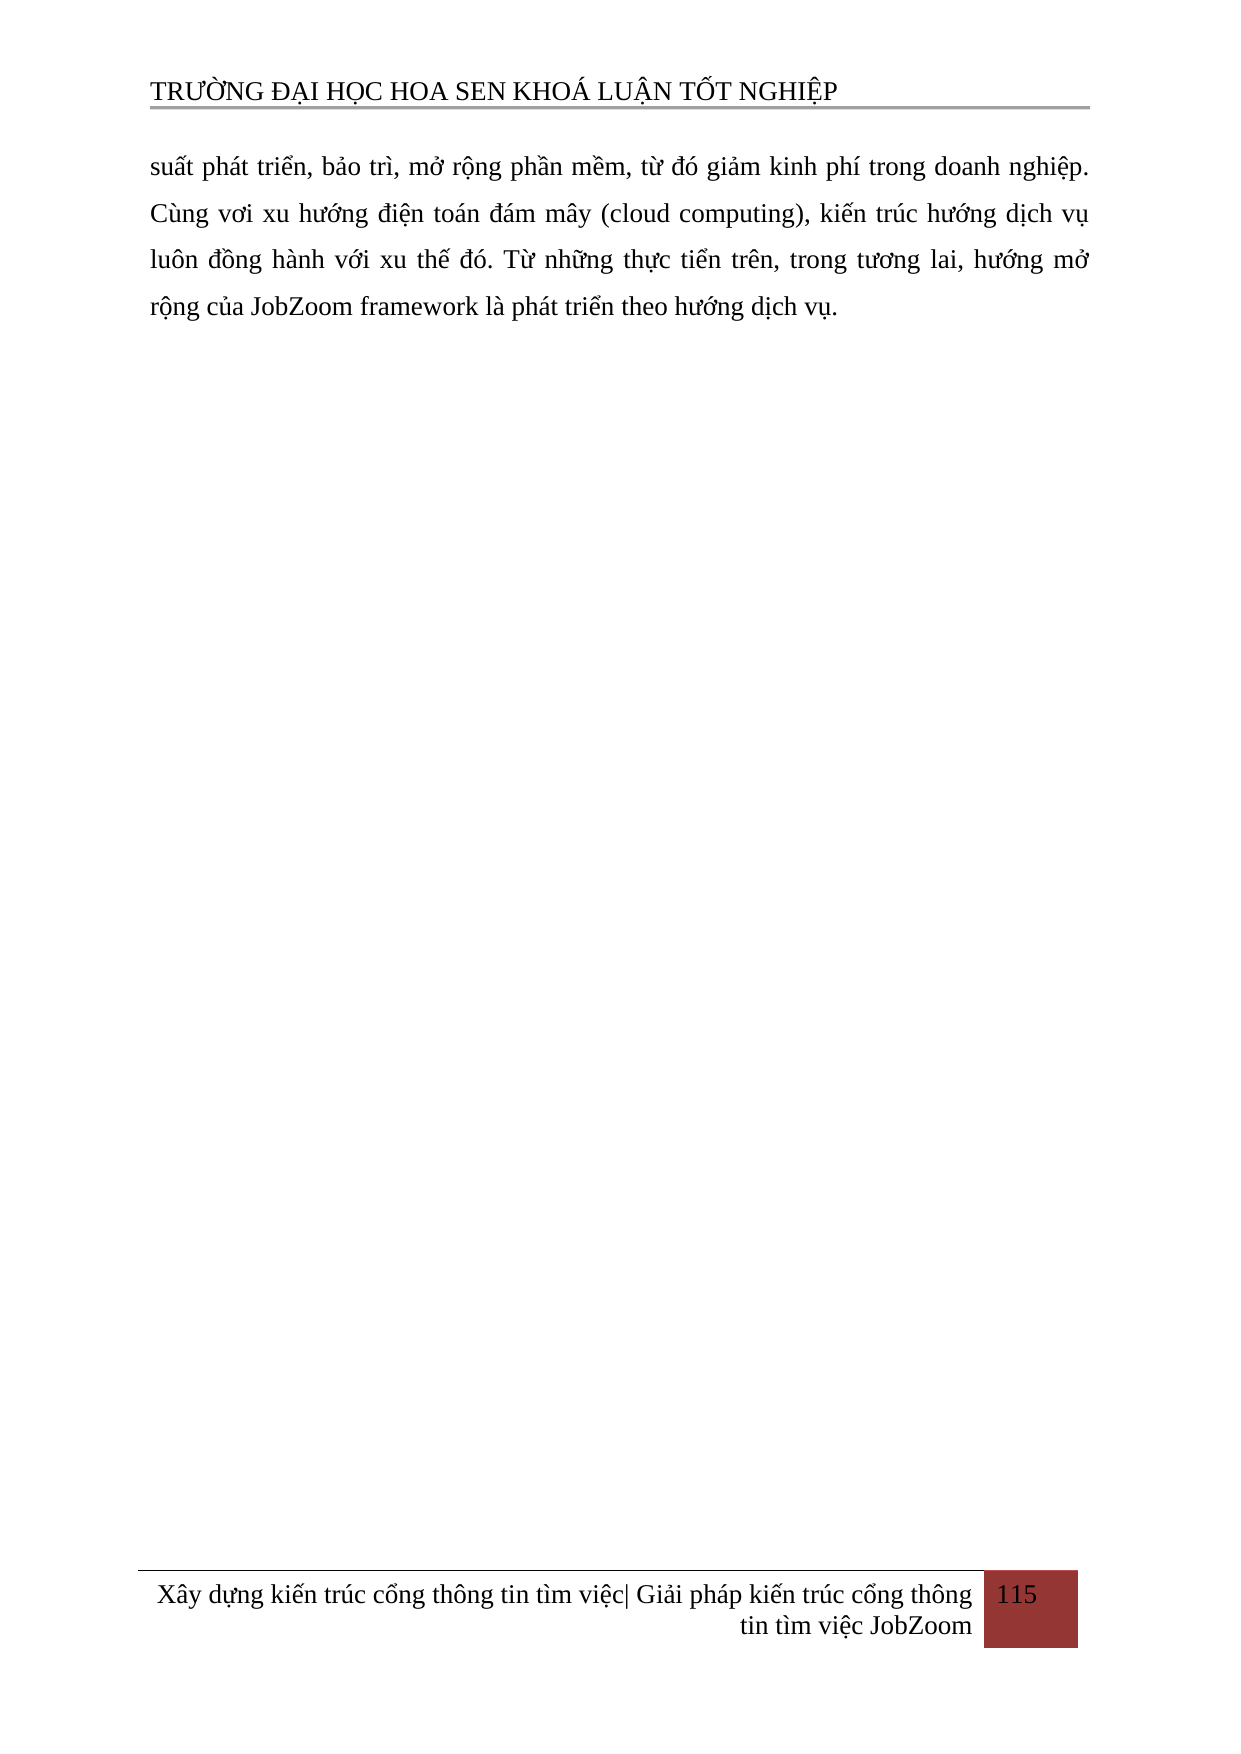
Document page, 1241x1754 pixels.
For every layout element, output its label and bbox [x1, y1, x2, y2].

text [150, 150, 1090, 321]
